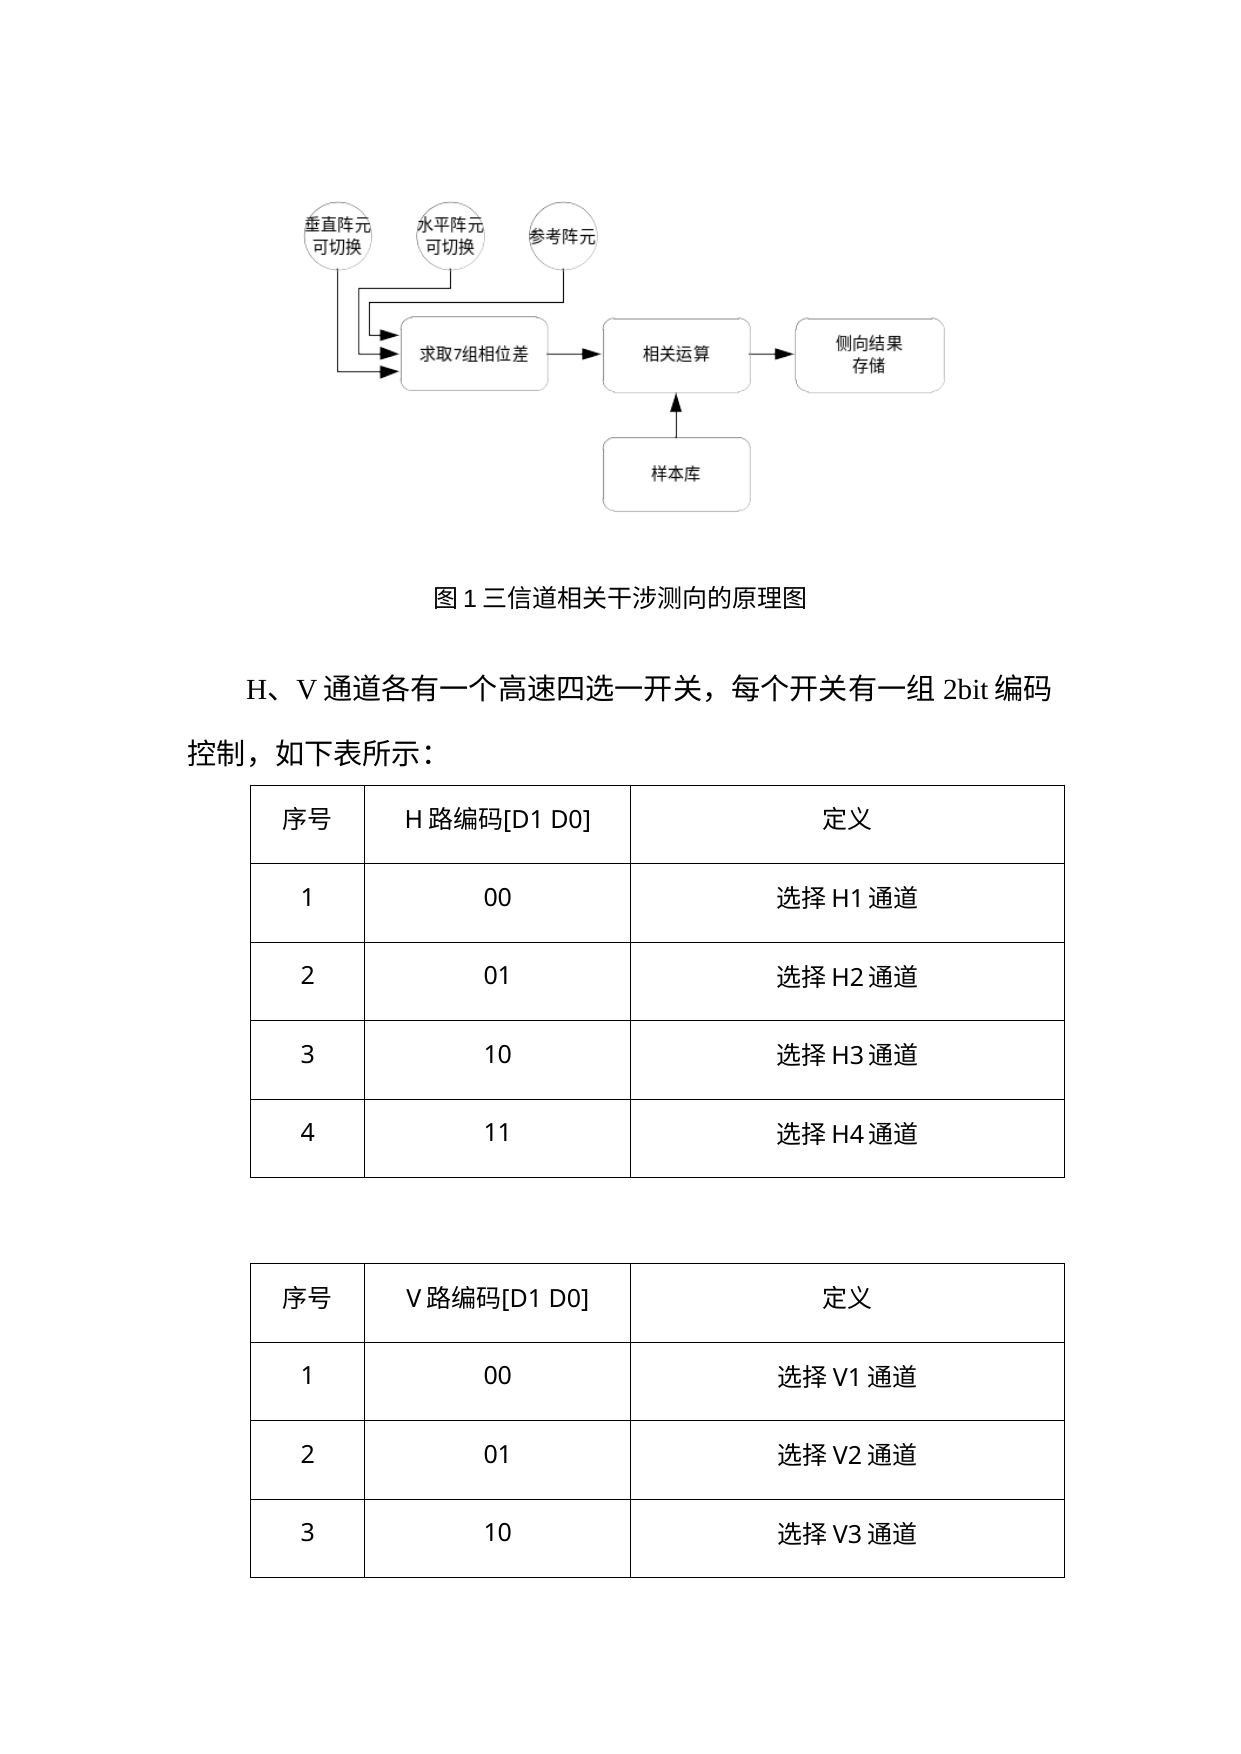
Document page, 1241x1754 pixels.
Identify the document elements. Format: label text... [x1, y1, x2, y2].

table_cell 选择V1通道 [631, 1343, 1064, 1420]
table_header V路编码[D1 D0] [365, 1264, 630, 1342]
table_cell 3 [251, 1500, 364, 1577]
table_cell 选择H3通道 [631, 1021, 1064, 1099]
table_cell 00 [365, 1343, 630, 1420]
table_header 定义 [631, 786, 1064, 863]
table_cell 2 [251, 943, 364, 1020]
table_cell 00 [365, 864, 630, 942]
table_header 序号 [251, 786, 364, 863]
table_cell 4 [251, 1100, 364, 1177]
table_cell 选择H2通道 [631, 943, 1064, 1020]
table_cell 11 [365, 1100, 630, 1177]
table_cell 10 [365, 1500, 630, 1577]
table_cell 选择H4通道 [631, 1100, 1064, 1177]
table_cell 3 [251, 1021, 364, 1099]
table_cell 选择H1通道 [631, 864, 1064, 942]
table_header 序号 [251, 1264, 364, 1342]
table_header 定义 [631, 1264, 1064, 1342]
table_cell 选择V3通道 [631, 1500, 1064, 1577]
table_cell 2 [251, 1421, 364, 1499]
table_cell 10 [365, 1021, 630, 1099]
text H、V通道各有一个高速四选一开关，每个开关有一组2bit编码控制，如下表所示： [187, 654, 1053, 784]
table_cell 选择V2通道 [631, 1421, 1064, 1499]
table_header H路编码[D1 D0] [365, 786, 630, 863]
table_cell 01 [365, 1421, 630, 1499]
table_cell 1 [251, 864, 364, 942]
table_cell 1 [251, 1343, 364, 1420]
table_cell 01 [365, 943, 630, 1020]
